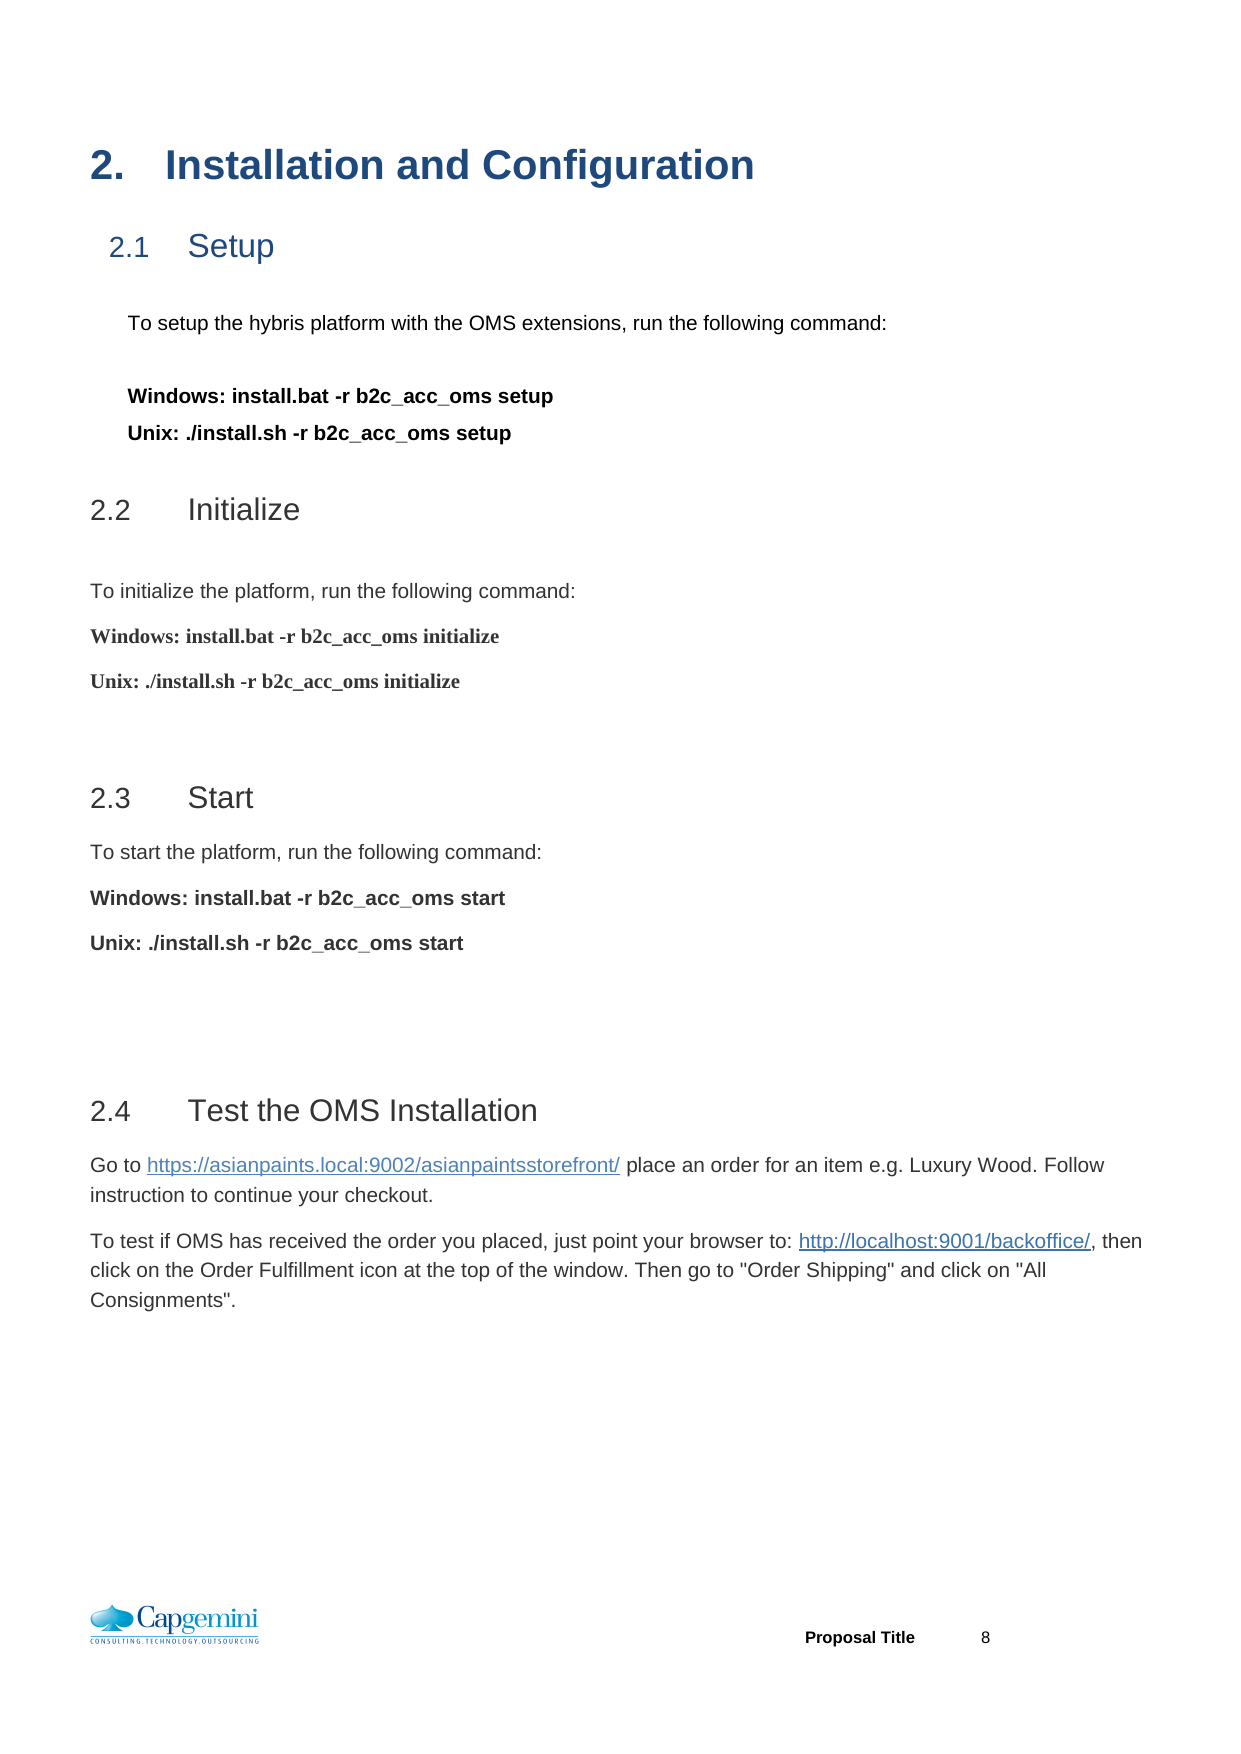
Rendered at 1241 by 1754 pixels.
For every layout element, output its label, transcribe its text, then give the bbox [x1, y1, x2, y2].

text Windows: install.bat -r b2c_acc_oms setup [127, 384, 1150, 408]
text To test if OMS has received the order you placed, just point your browser to: http://localhost:9001/backoffice/, then click on the Order Fulfillment icon at the top of the window. Then go to "Order Shipping" and click on "All Consignments". [90, 1223, 1150, 1312]
text To setup the hybris platform with the OMS extensions, run the following command: [127, 311, 1150, 335]
text Unix: ./install.sh -r b2c_acc_oms start [90, 925, 1150, 955]
picture [90, 1604, 259, 1644]
text To start the platform, run the following command: [90, 834, 1150, 864]
text Windows: install.bat -r b2c_acc_oms start [90, 879, 1150, 909]
text To initialize the platform, run the following command: [90, 573, 1150, 602]
subtitle Initialize [90, 491, 1150, 527]
text Windows: install.bat -r b2c_acc_oms initialize [90, 618, 1150, 648]
text Go to https://asianpaints.local:9002/asianpaintsstorefront/ place an order for an item e.g. Luxury Wood. Follow instruction to continue your checkout. [90, 1147, 1150, 1207]
subtitle Start [90, 779, 1150, 815]
text Unix: ./install.sh -r b2c_acc_oms setup [127, 420, 1150, 444]
subtitle Test the OMS Installation [90, 1092, 1150, 1128]
text Unix: ./install.sh -r b2c_acc_oms initialize [90, 663, 1150, 693]
subtitle Setup [109, 226, 1150, 264]
subtitle Installation and Configuration [90, 140, 1150, 188]
